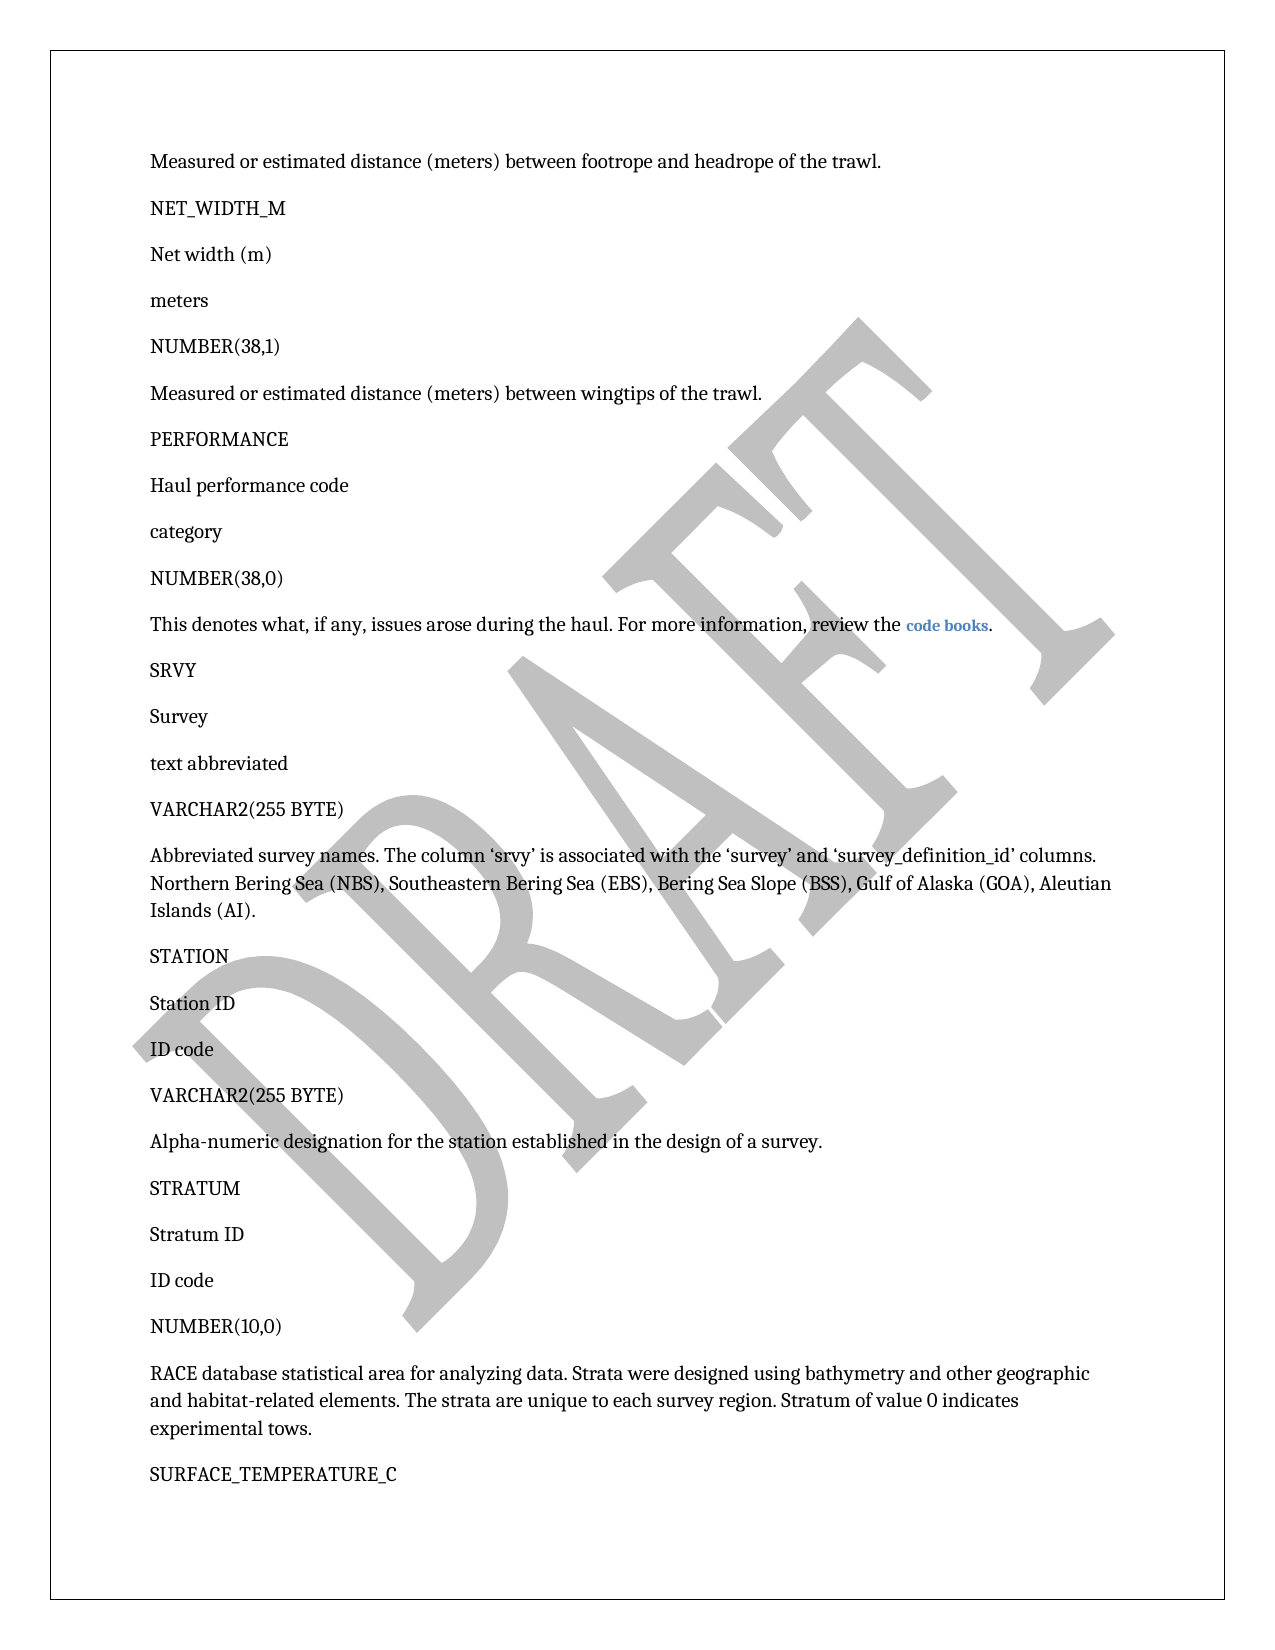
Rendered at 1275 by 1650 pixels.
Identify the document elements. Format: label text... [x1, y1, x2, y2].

text Stratum ID [150, 1222, 1125, 1246]
text Net width (m) [150, 242, 1125, 266]
text NUMBER(10,0) [150, 1315, 1125, 1339]
text RACE database statistical area for analyzing data. Strata were designed using bathymetry and other geographic and habitat-related elements. The strata are unique to each survey region. Stratum of value 0 indicates experimental tows. [150, 1361, 1125, 1440]
text NET_WIDTH_M [150, 196, 1125, 220]
text Survey [150, 705, 1125, 729]
text This denotes what, if any, issues arose during the haul. For more information, review the code books. [150, 612, 1125, 636]
text SURFACE_TEMPERATURE_C [150, 1462, 1125, 1486]
text ID code [150, 1037, 1125, 1061]
text meters [150, 289, 1125, 313]
text PERFORMANCE [150, 427, 1125, 451]
text category [150, 520, 1125, 544]
text ID code [150, 1269, 1125, 1293]
text STRATUM [150, 1176, 1125, 1200]
text NUMBER(38,1) [150, 335, 1125, 359]
text STATION [150, 945, 1125, 969]
text NUMBER(38,0) [150, 566, 1125, 590]
text SRVY [150, 659, 1125, 683]
text Abbreviated survey names. The column ‘srvy’ is associated with the ‘survey’ and ‘survey_definition_id’ columns. Northern Bering Sea (NBS), Southeastern Bering Sea (EBS), Bering Sea Slope (BSS), Gulf of Alaska (GOA), Aleutian Islands (AI). [150, 844, 1125, 923]
text Measured or estimated distance (meters) between footrope and headrope of the trawl. [150, 150, 1125, 174]
text VARCHAR2(255 BYTE) [150, 1084, 1125, 1108]
text Alpha-numeric designation for the station established in the design of a survey. [150, 1130, 1125, 1154]
text VARCHAR2(255 BYTE) [150, 797, 1125, 821]
text Station ID [150, 991, 1125, 1015]
text Measured or estimated distance (meters) between wingtips of the trawl. [150, 381, 1125, 405]
text text abbreviated [150, 751, 1125, 775]
text Haul performance code [150, 474, 1125, 498]
